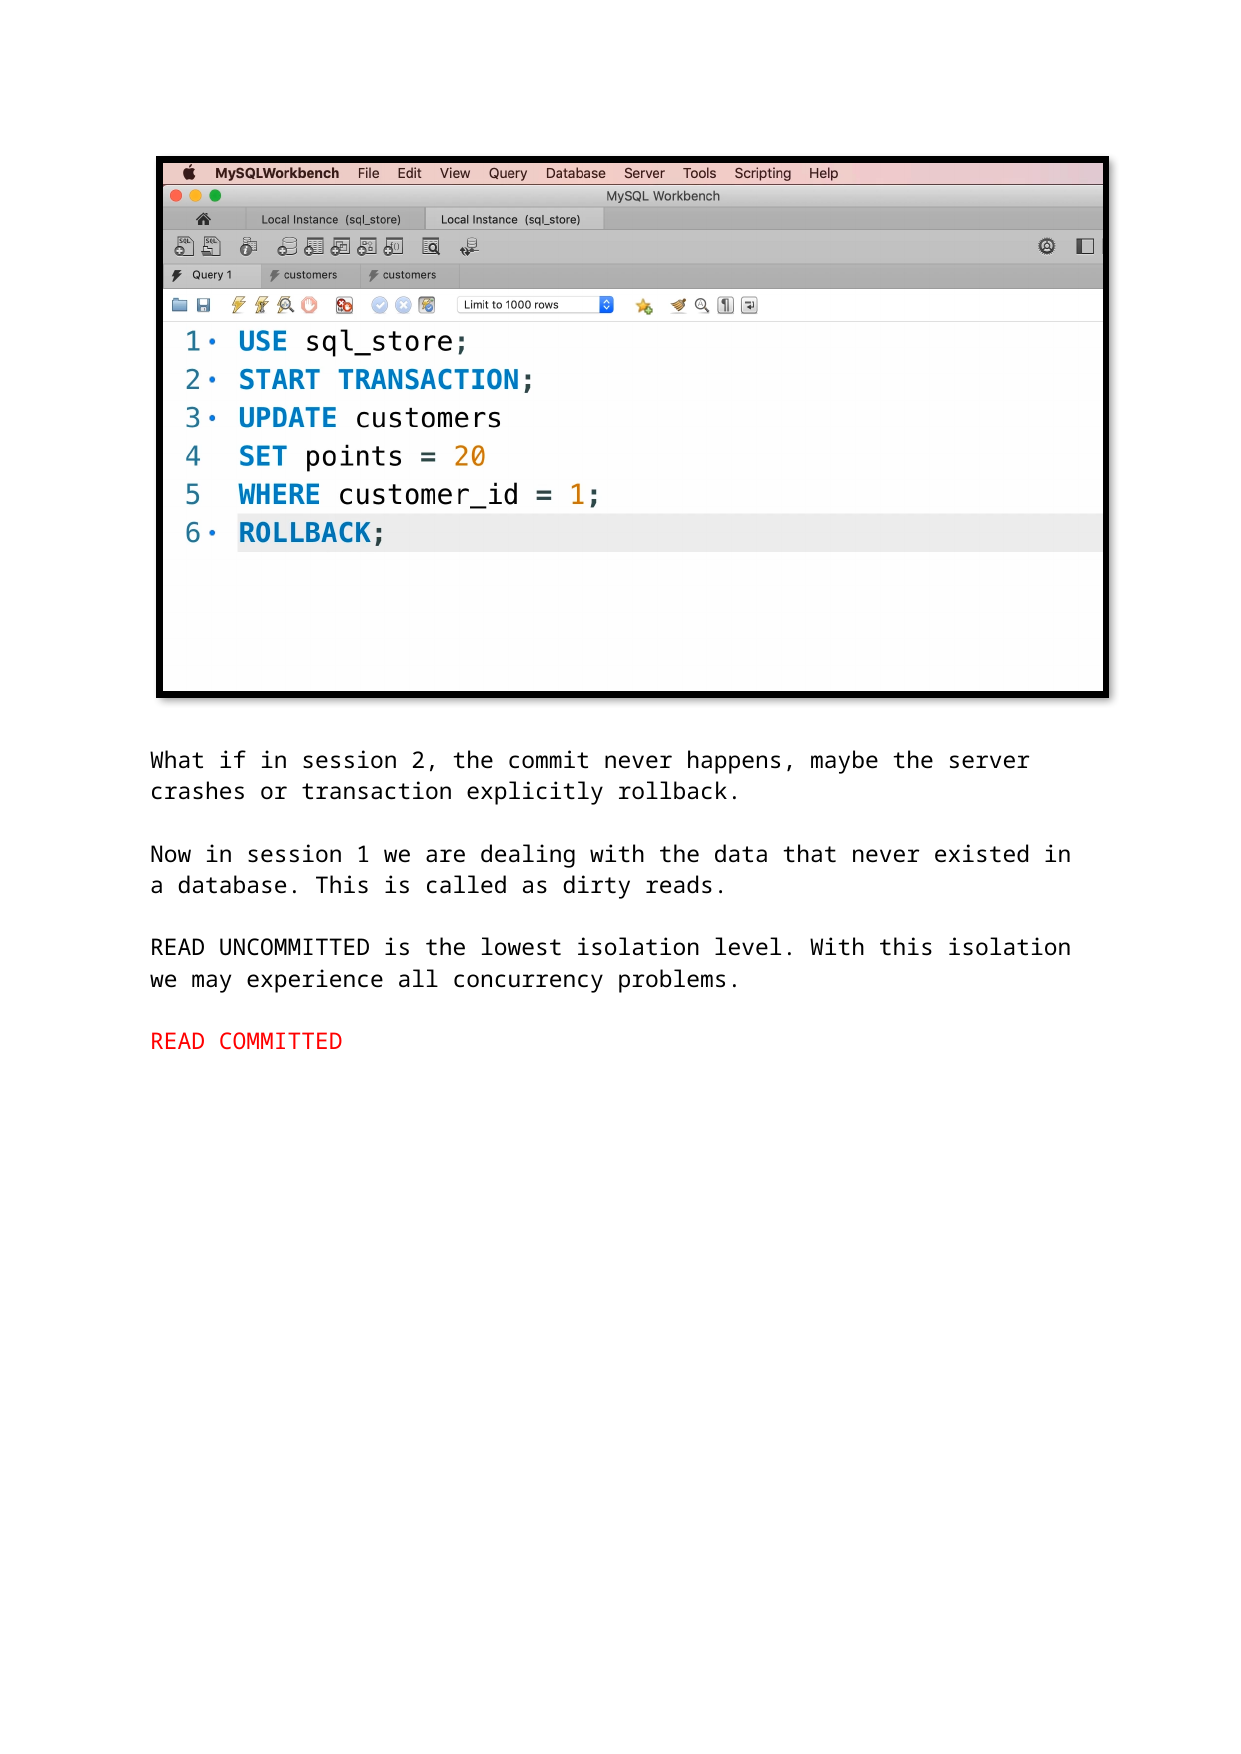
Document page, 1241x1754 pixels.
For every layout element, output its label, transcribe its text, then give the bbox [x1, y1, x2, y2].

text What if in session 2, the commit never happens, maybe the server crashes or transaction explicitly rollback. [150, 744, 1090, 806]
text Now in session 1 we are dealing with the data that never existed in a database. This is called as dirty reads. [150, 838, 1090, 900]
picture [163, 163, 1103, 691]
text READ UNCOMMITTED is the lowest isolation level. With this isolation we may experience all concurrency problems. [150, 931, 1090, 994]
text READ COMMITTED [150, 1025, 1090, 1056]
